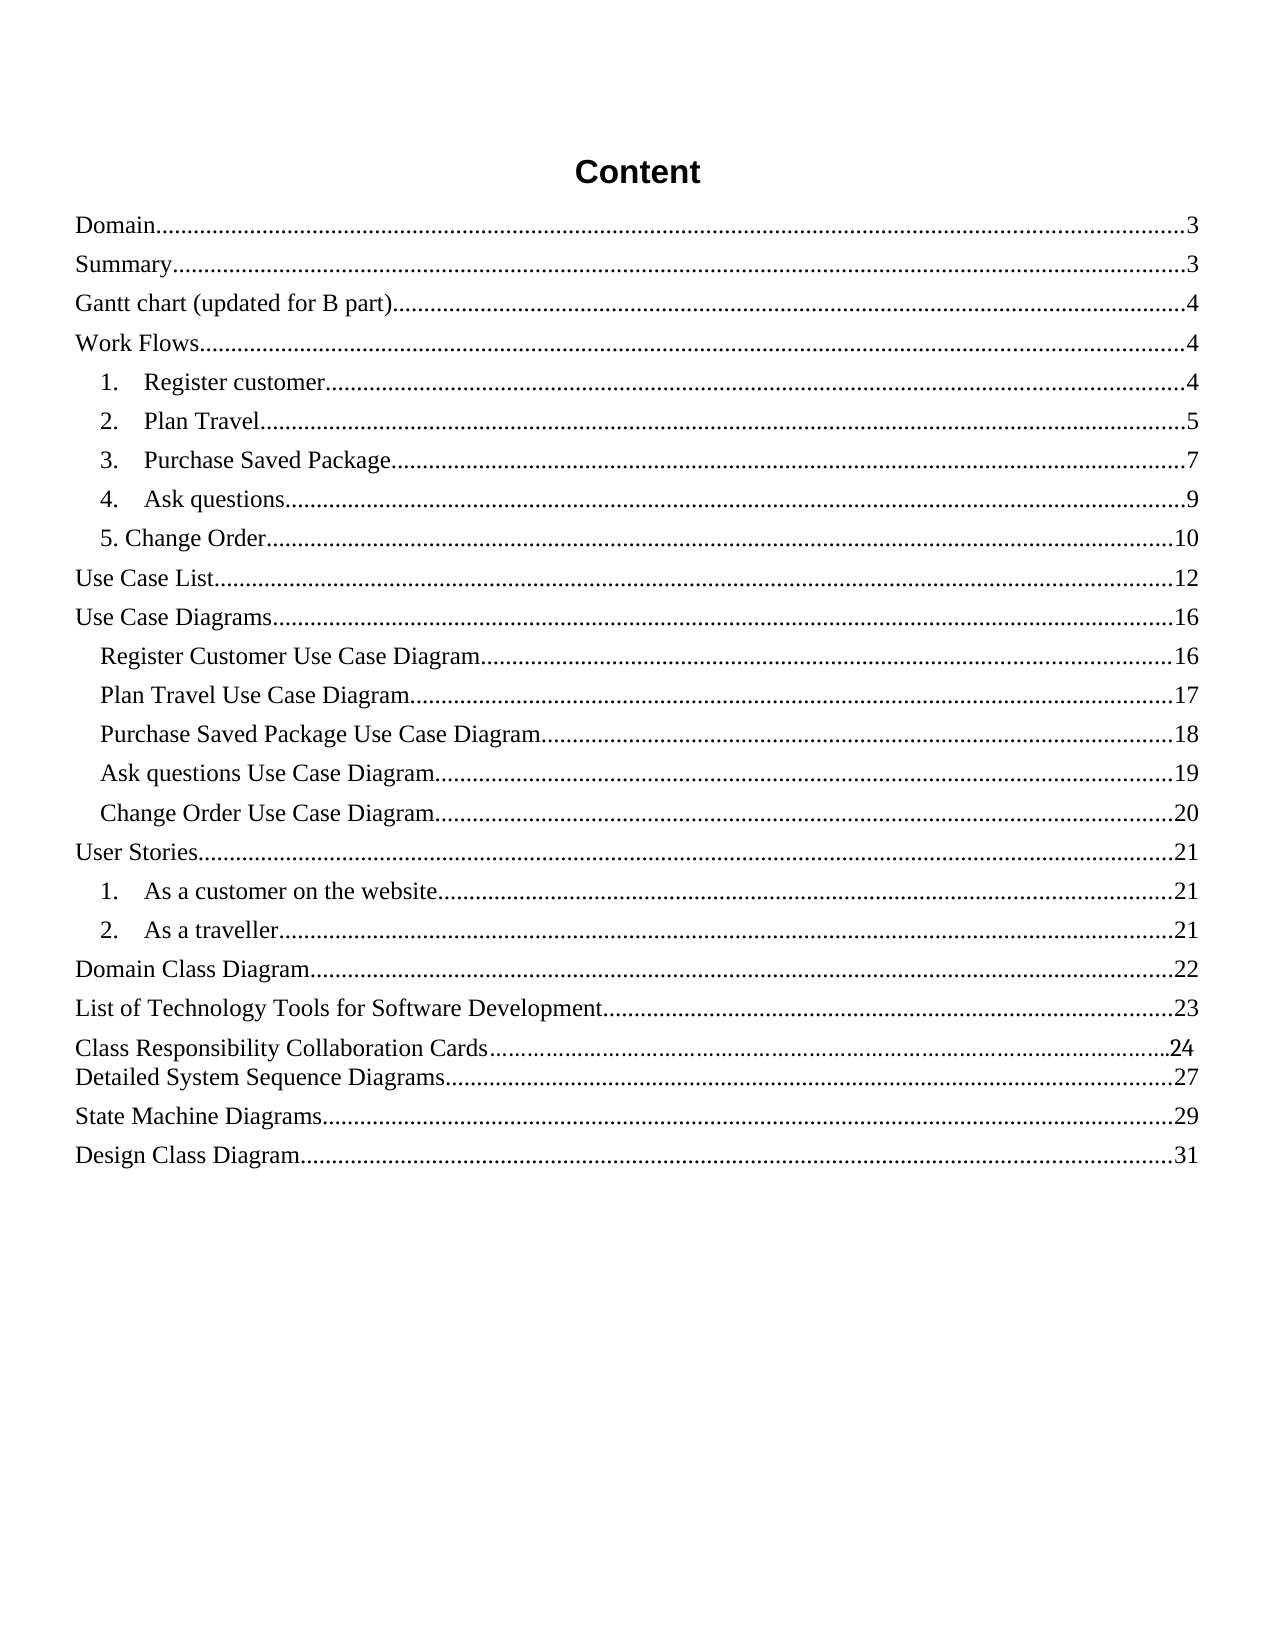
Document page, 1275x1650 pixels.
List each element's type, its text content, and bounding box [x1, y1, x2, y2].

text Work Flows 4 [75, 328, 1200, 356]
text Plan Travel Use Case Diagram 17 [100, 680, 1200, 709]
text Design Class Diagram 31 [75, 1141, 1200, 1169]
text Register Customer Use Case Diagram 16 [100, 641, 1200, 670]
text 5. Change Order 10 [100, 523, 1200, 552]
subtitle Content [75, 152, 1200, 191]
text Detailed System Sequence Diagrams 27 [75, 1062, 1200, 1091]
text 4. Ask questions 9 [100, 484, 1200, 513]
text Ask questions Use Case Diagram 19 [100, 758, 1200, 787]
text Gantt chart (updated for B part) 4 [75, 288, 1200, 317]
text Change Order Use Case Diagram 20 [100, 798, 1200, 826]
text Use Case Diagrams 16 [75, 602, 1200, 631]
text Summary 3 [75, 249, 1200, 278]
text 3. Purchase Saved Package 7 [100, 445, 1200, 474]
text 1. As a customer on the website 21 [100, 876, 1200, 905]
text Domain 3 [75, 210, 1200, 239]
text Domain Class Diagram 22 [75, 954, 1200, 983]
text Purchase Saved Package Use Case Diagram 18 [100, 719, 1200, 748]
text User Stories 21 [75, 837, 1200, 866]
text 2. Plan Travel 5 [100, 406, 1200, 435]
text Class Responsibility Collaboration Cards……………………………………………………………………………………………….24 [75, 1033, 1200, 1062]
text 1. Register customer 4 [100, 367, 1200, 396]
text 2. As a traveller 21 [100, 915, 1200, 944]
text List of Technology Tools for Software Development 23 [75, 993, 1200, 1022]
text State Machine Diagrams 29 [75, 1101, 1200, 1130]
text Use Case List 12 [75, 563, 1200, 591]
